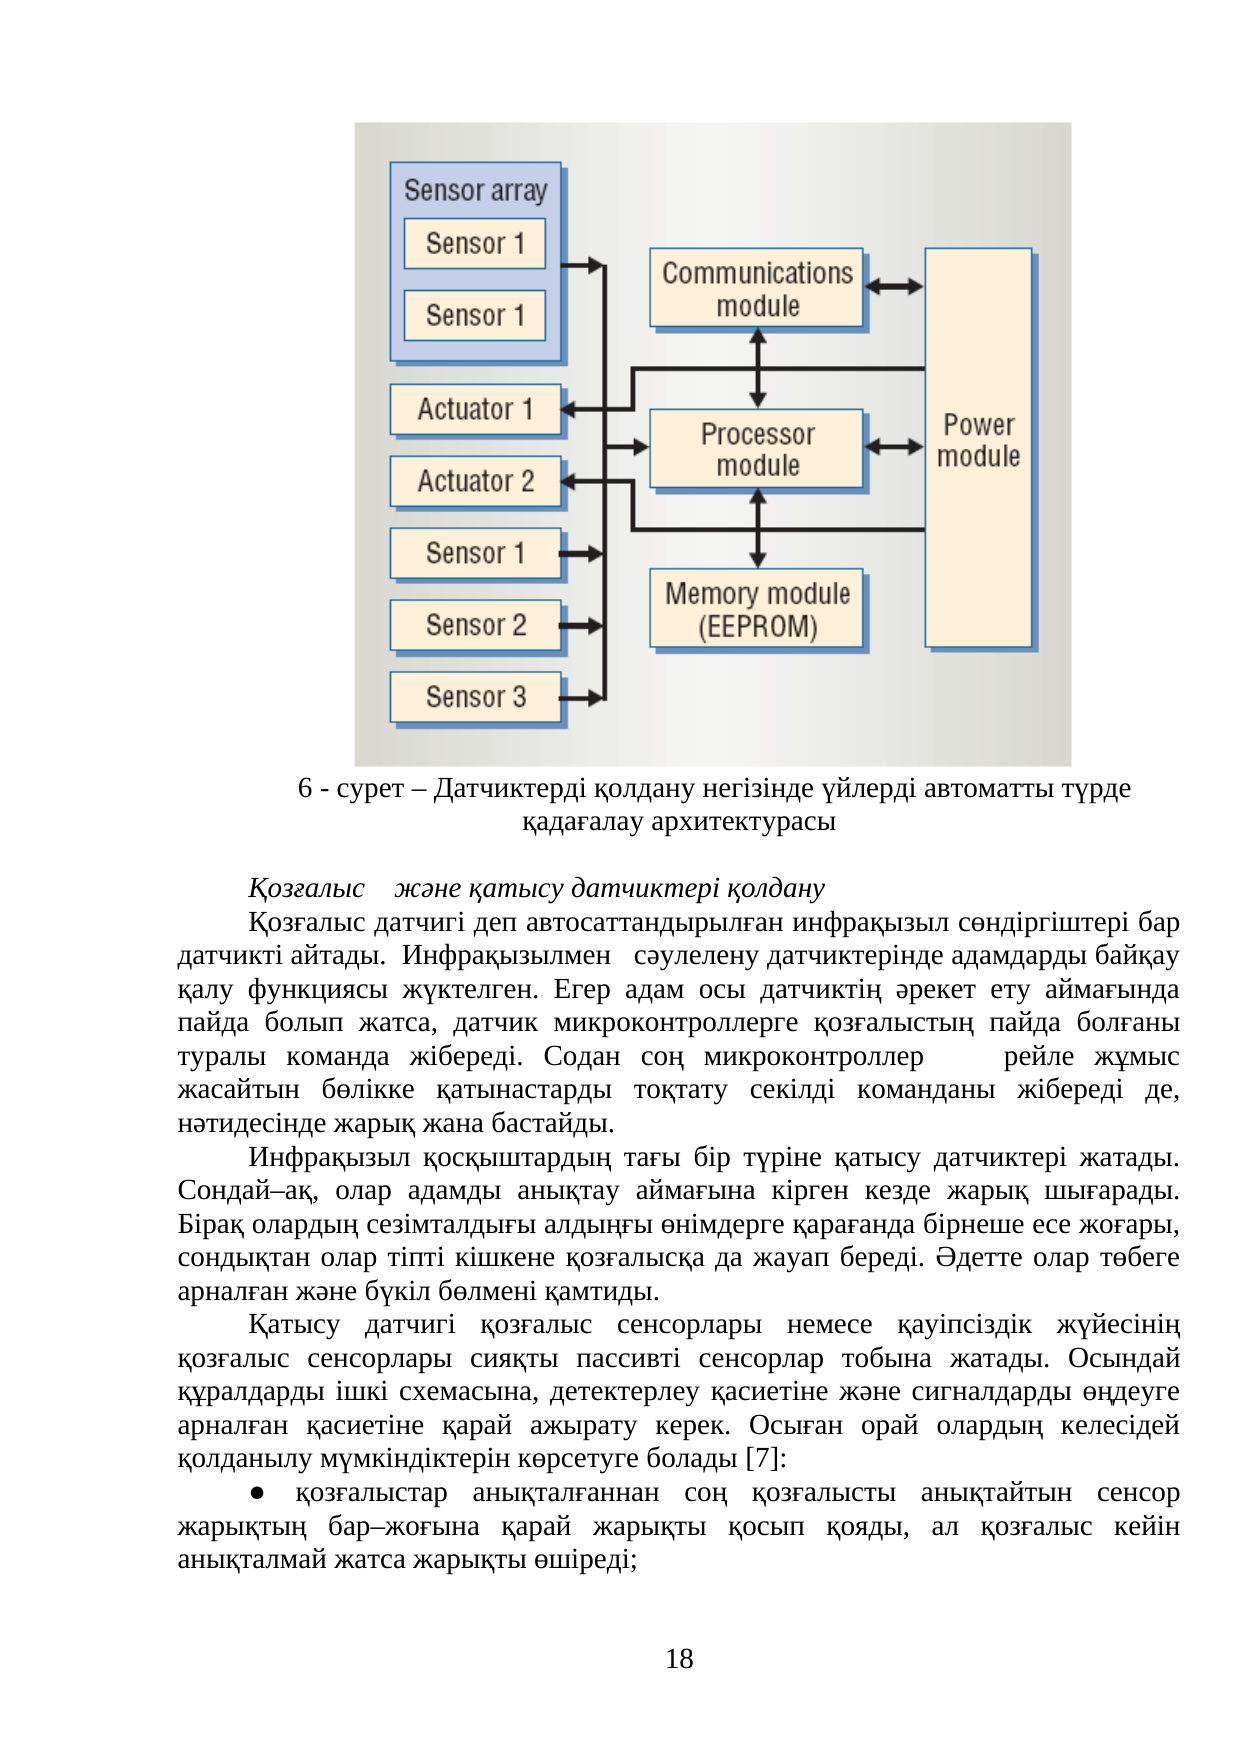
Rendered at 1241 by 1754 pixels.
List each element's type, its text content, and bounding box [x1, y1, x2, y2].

list қозғалыстар анықталғаннан соң қозғалысты анықтайтын сенсор жарықтың бар–жоғына қарай жарықты қосып қояды, ал қозғалыс кейін анықталмай жатса жарықты өшіреді; [177, 1474, 1181, 1575]
text Қозғалыс датчигі деп автосаттандырылған инфрақызыл сөндіргіштері бар датчикті айтады. Инфрақызылмен сәулелену датчиктерінде адамдарды байқау қалу функциясы жүктелген. Егер адам осы датчиктің әрекет ету аймағында пайда болып жатса, датчик микроконтроллерге қозғалыстың пайда болғаны туралы команда жібереді. Содан соң микроконтроллер рейле жұмыс жасайтын бөлікке қатынастарды тоқтату секілді команданы жібереді де, нәтидесінде жарық жана бастайды. [177, 904, 1181, 1139]
text Қатысу датчигі қозғалыс сенсорлары немесе қауіпсіздік жүйесінің қозғалыс сенсорлары сияқты пассивті сенсорлар тобына жатады. Осындай құралдарды ішкі схемасына, детектерлеу қасиетіне және сигналдарды өңдеуге арналған қасиетіне қарай ажырату керек. Осыған орай олардың келесідей қолданылу мүмкіндіктерін көрсетуге болады [7]: [177, 1306, 1181, 1474]
text Инфрақызыл қосқыштардың тағы бір түріне қатысу датчиктері жатады. Сондай–ақ, олар адамды анықтау аймағына кірген кезде жарық шығарады. Бірақ олардың сезімталдығы алдыңғы өнімдерге қарағанда бірнеше есе жоғары, сондықтан олар тіпті кішкене қозғалысқа да жауап береді. Әдетте олар төбеге арналған және бүкіл бөлмені қамтиды. [177, 1139, 1181, 1306]
text 6 - сурет – Датчиктерді қолдану негізінде үйлерді автоматты түрде қадағалау архитектурасы [177, 770, 1181, 837]
picture [354, 118, 1075, 770]
text Қозғалыс және қатысу датчиктері қолдану [177, 870, 1181, 904]
